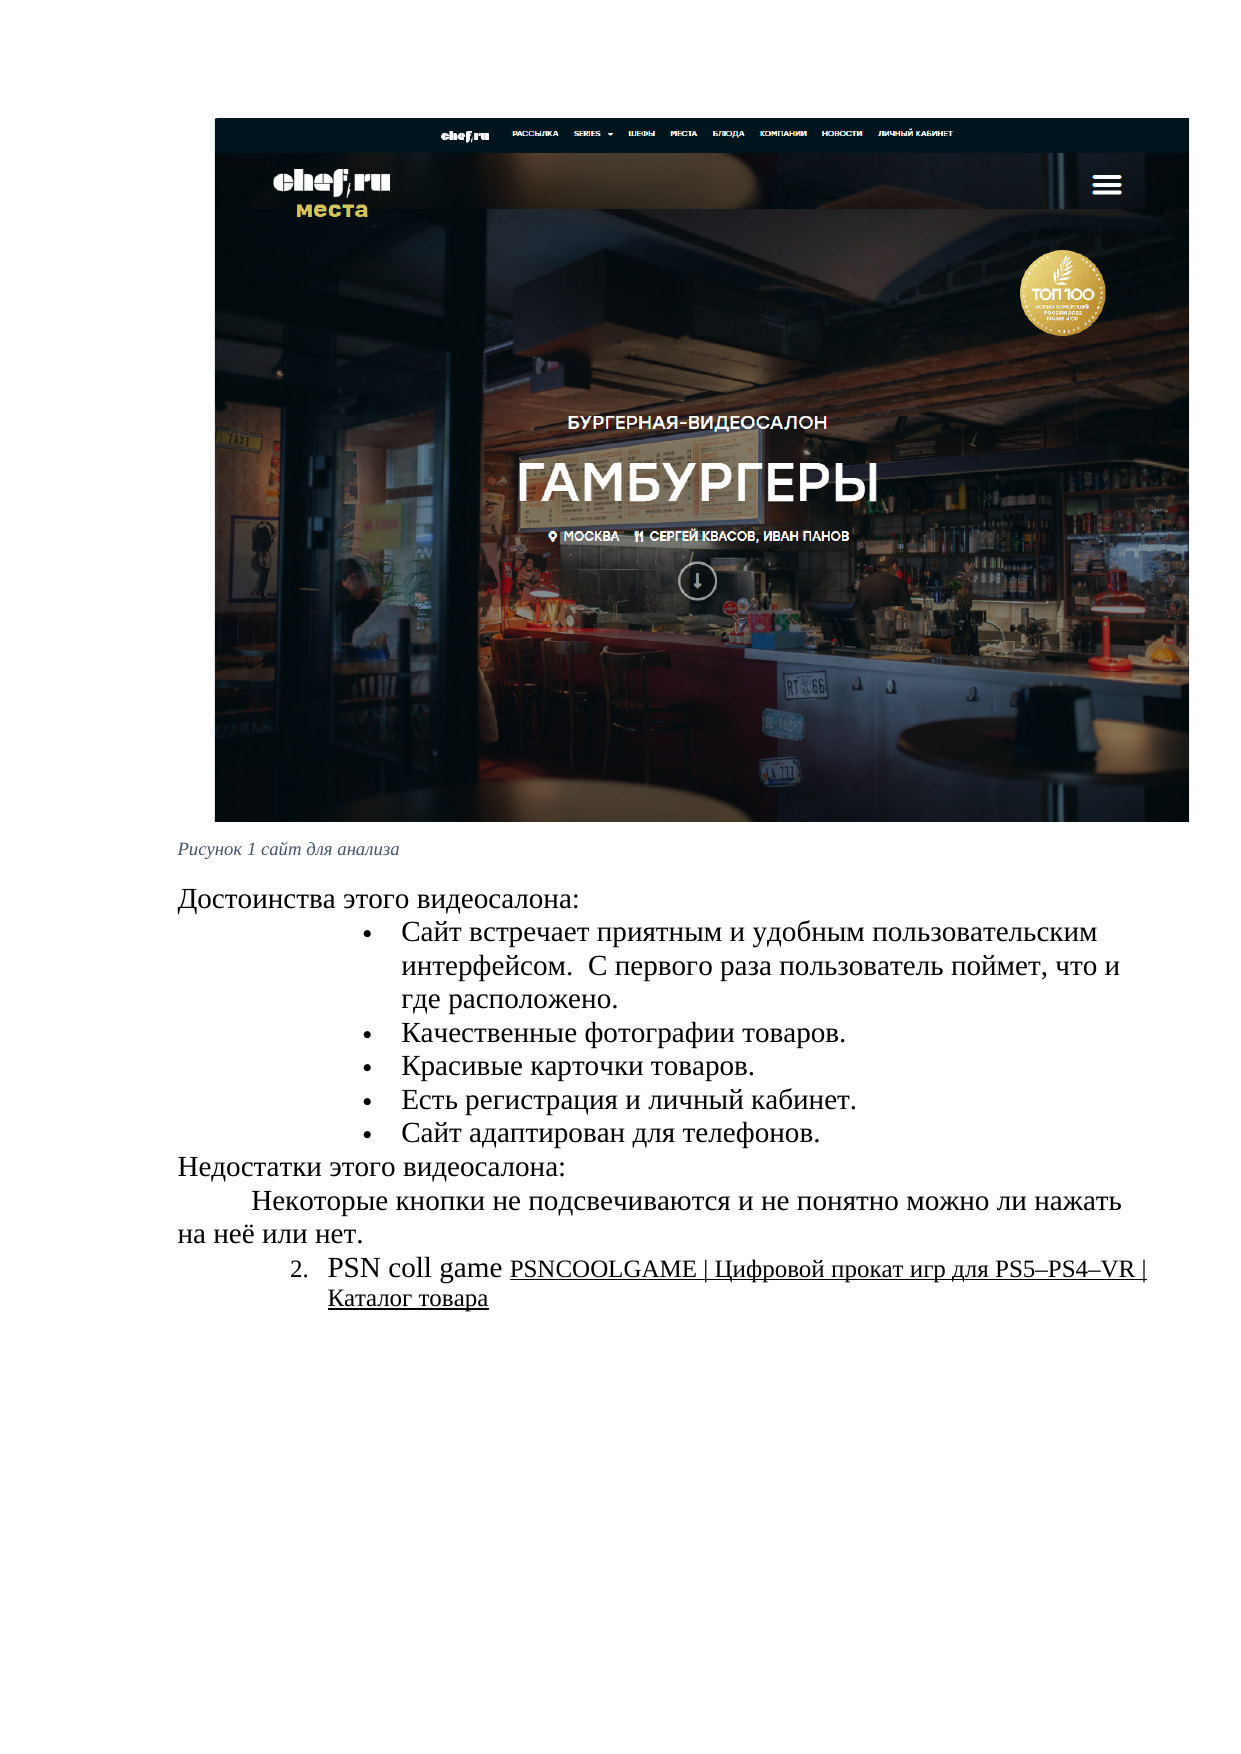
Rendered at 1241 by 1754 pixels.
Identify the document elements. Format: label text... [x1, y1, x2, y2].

list Качественные фотографии товаров. [363, 1015, 1152, 1048]
list PSN coll game PSNCOOLGAME | Цифровой прокат игр для PS5–PS4–VR | Каталог товара [290, 1250, 1152, 1312]
list Красивые карточки товаров. [363, 1048, 1152, 1082]
text Рисунок 1 сайт для анализа [177, 838, 1152, 860]
text Недостатки этого видеосалона: [177, 1149, 1152, 1183]
list Сайт встречает приятным и удобным пользовательским интерфейсом. С первого раза пользователь поймет, что и где расположено. [363, 914, 1152, 1015]
list Есть регистрация и личный кабинет. [363, 1082, 1152, 1116]
text Достоинства этого видеосалона: [177, 881, 1152, 914]
picture [214, 118, 1190, 822]
text Некоторые кнопки не подсвечиваются и не понятно можно ли нажать на неё или нет. [177, 1183, 1152, 1250]
list Сайт адаптирован для телефонов. [363, 1116, 1152, 1149]
